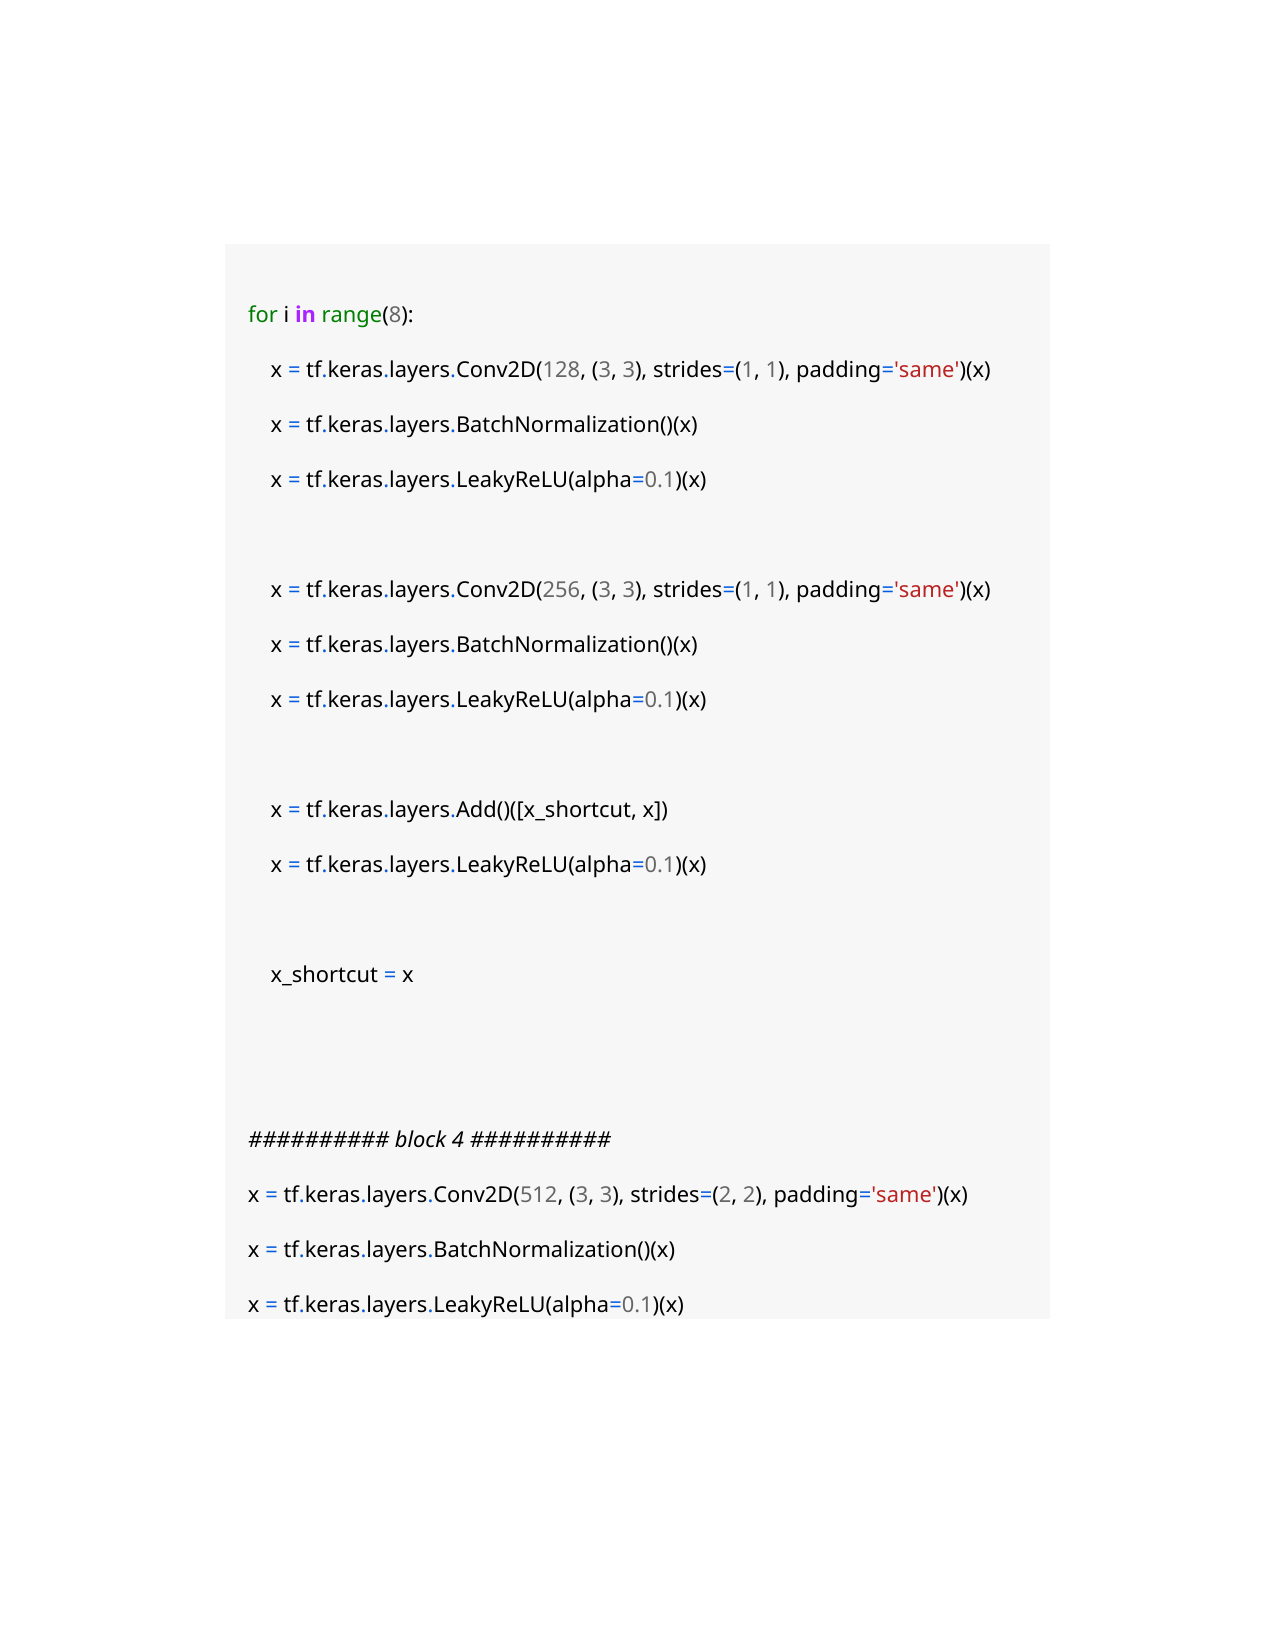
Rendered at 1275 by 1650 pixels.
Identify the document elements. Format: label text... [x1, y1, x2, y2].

text x = tf.keras.layers.BatchNormalization()(x) [225, 409, 1050, 439]
text ########## block 4 ########## [225, 1124, 1050, 1154]
text x = tf.keras.layers.Conv2D(128, (3, 3), strides=(1, 1), padding='same')(x) [225, 354, 1050, 384]
text x = tf.keras.layers.BatchNormalization()(x) [225, 629, 1050, 659]
text x = tf.keras.layers.LeakyReLU(alpha=0.1)(x) [225, 1289, 1050, 1319]
text x = tf.keras.layers.Conv2D(512, (3, 3), strides=(2, 2), padding='same')(x) [225, 1179, 1050, 1209]
text for i in range(8): [225, 299, 1050, 329]
text x = tf.keras.layers.BatchNormalization()(x) [225, 1234, 1050, 1264]
text x = tf.keras.layers.LeakyReLU(alpha=0.1)(x) [225, 684, 1050, 714]
text x_shortcut = x [225, 959, 1050, 989]
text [225, 464, 1050, 494]
text x = tf.keras.layers.Conv2D(256, (3, 3), strides=(1, 1), padding='same')(x) [225, 574, 1050, 604]
text x = tf.keras.layers.LeakyReLU(alpha=0.1)(x) [225, 849, 1050, 879]
text x = tf.keras.layers.Add()([x_shortcut, x]) [225, 794, 1050, 824]
